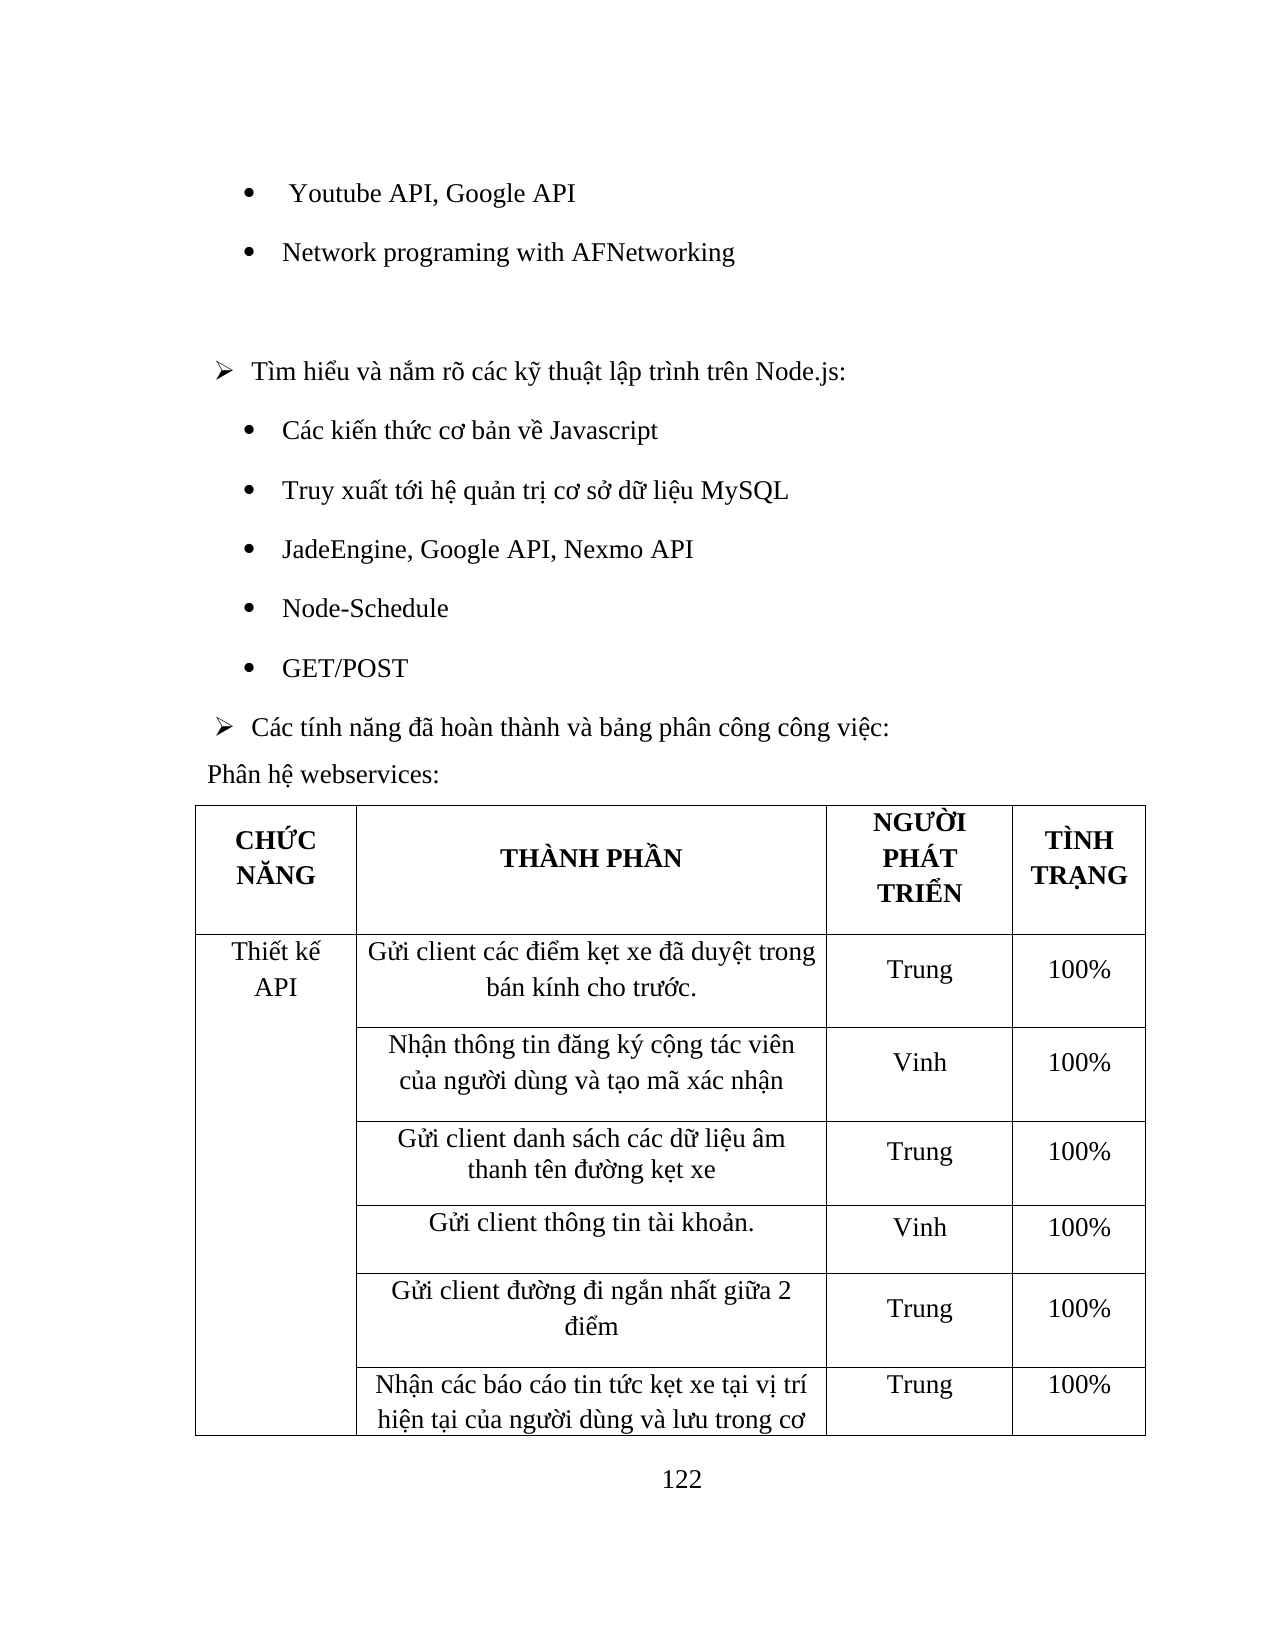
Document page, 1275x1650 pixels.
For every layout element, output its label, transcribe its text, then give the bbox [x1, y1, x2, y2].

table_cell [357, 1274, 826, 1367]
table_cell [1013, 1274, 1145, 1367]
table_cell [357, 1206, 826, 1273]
list GET/POST [244, 652, 1157, 683]
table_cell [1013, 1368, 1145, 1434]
list Các kiến thức cơ bản về Javascript [244, 414, 1157, 446]
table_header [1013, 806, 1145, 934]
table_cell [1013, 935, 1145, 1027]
list Node-Schedule [244, 593, 1157, 624]
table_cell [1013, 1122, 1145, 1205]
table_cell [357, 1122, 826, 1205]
list Youtube API, Google API [244, 177, 1157, 208]
text Phân hệ webservices: [207, 758, 1157, 789]
list Network programing with AFNetworking [244, 237, 1157, 268]
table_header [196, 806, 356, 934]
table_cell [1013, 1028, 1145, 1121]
list Các tính năng đã hoàn thành và bảng phân công công việc: [214, 711, 1157, 743]
list JadeEngine, Google API, Nexmo API [244, 533, 1157, 564]
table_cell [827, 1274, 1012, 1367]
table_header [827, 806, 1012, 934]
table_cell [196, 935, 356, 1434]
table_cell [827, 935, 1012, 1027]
list Truy xuất tới hệ quản trị cơ sở dữ liệu MySQL [244, 474, 1157, 505]
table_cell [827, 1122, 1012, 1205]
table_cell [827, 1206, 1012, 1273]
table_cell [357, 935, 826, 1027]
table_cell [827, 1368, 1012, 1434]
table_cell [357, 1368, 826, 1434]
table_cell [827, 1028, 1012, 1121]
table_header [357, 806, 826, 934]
list Tìm hiểu và nắm rõ các kỹ thuật lập trình trên Node.js: [214, 355, 1157, 386]
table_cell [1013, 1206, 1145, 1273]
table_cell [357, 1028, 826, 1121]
